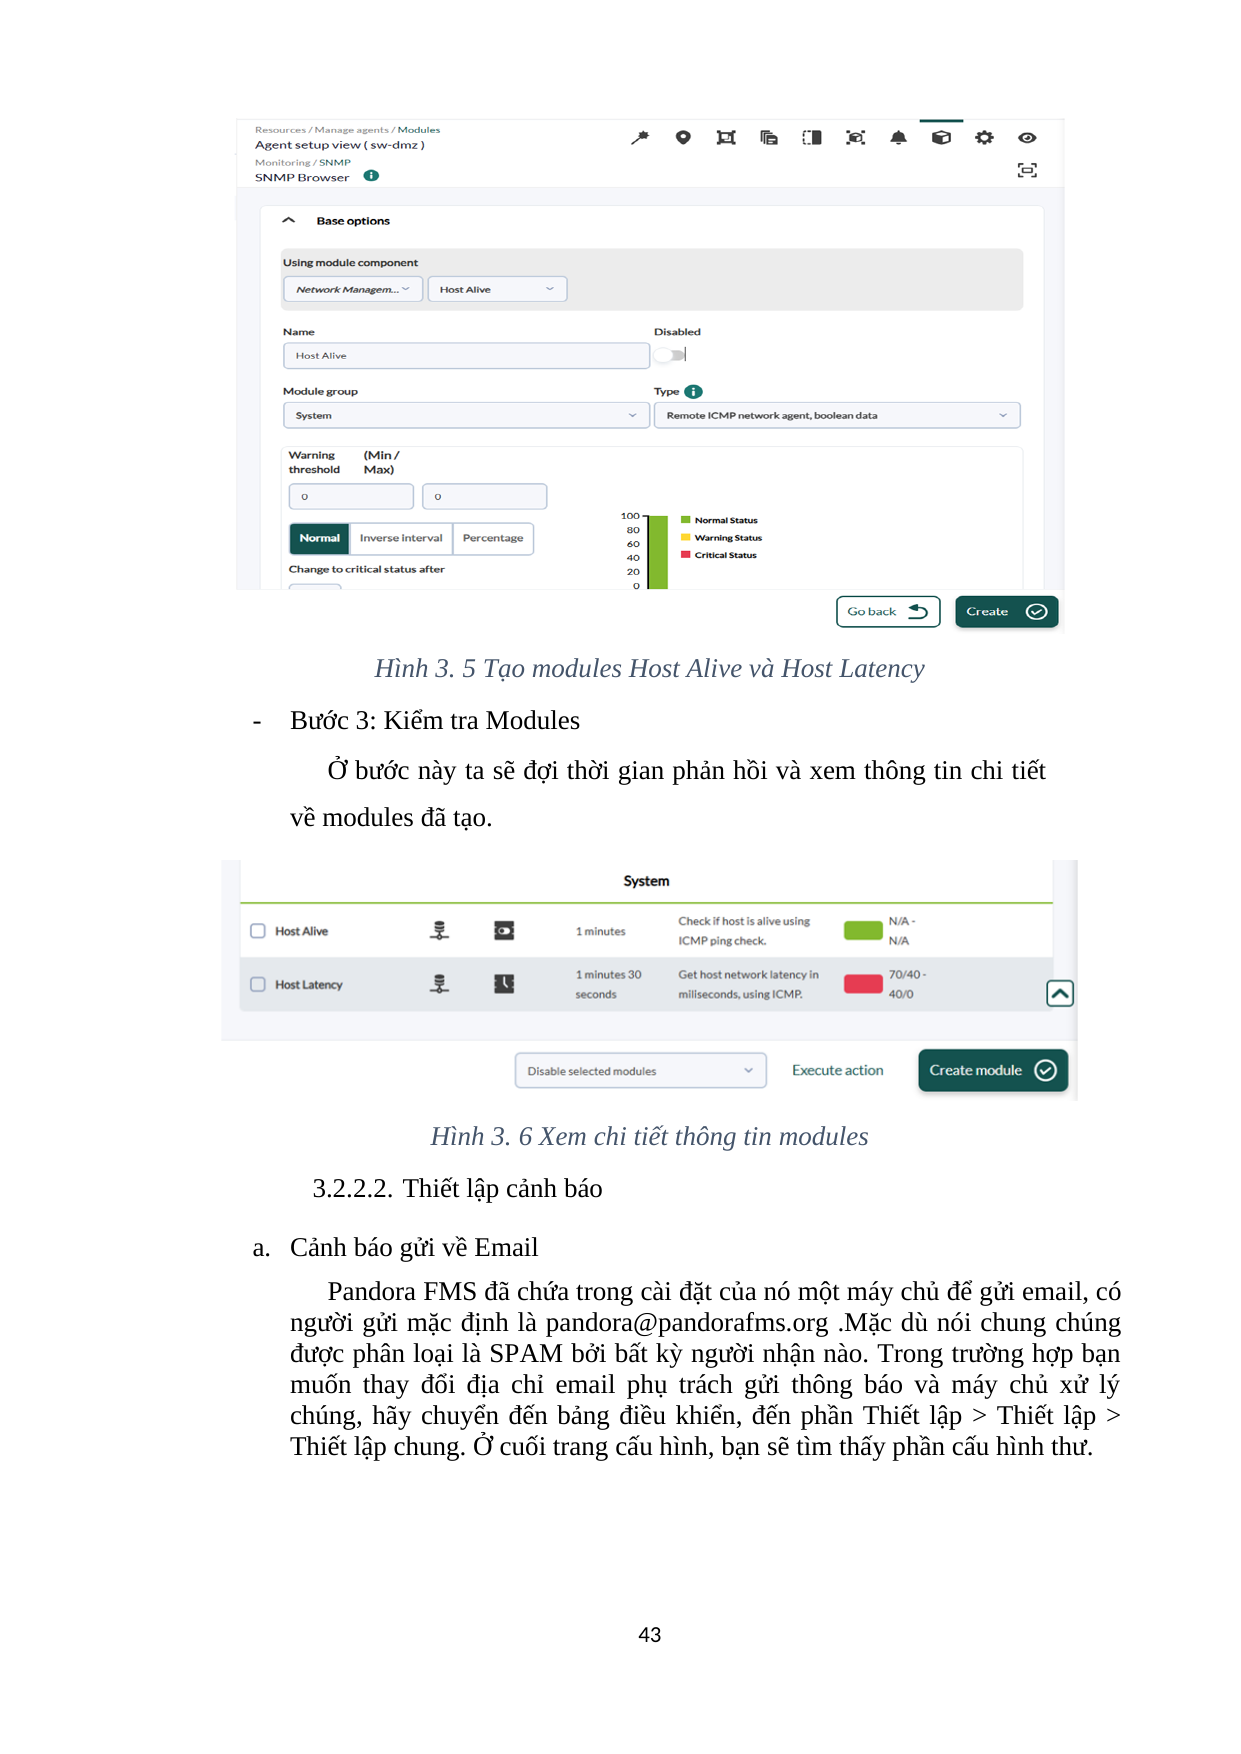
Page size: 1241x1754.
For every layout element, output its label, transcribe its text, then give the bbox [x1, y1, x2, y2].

list Bước 3: Kiểm tra Modules [252, 704, 1122, 735]
text Thiết lập cảnh báo [252, 1172, 1122, 1203]
text Hình 3. 6 Xem chi tiết thông tin modules [177, 1120, 1122, 1151]
picture [234, 118, 1065, 634]
text Hình 3. 5 Tạo modules Host Alive và Host Latency [177, 652, 1122, 683]
list Cảnh báo gửi về Email [252, 1231, 1122, 1262]
text Pandora FMS đã chứa trong cài đặt của nó một máy chủ để gửi email, có người gửi mặc định là pandora@pandorafms.org .Mặc dù nói chung chúng được phân loại là SPAM bởi bất kỳ người nhận nào. Trong trường hợp bạn muốn thay đổi địa chỉ email phụ trách gửi thông báo và máy chủ xử lý chúng, hãy chuyển đến bảng điều khiển, đến phần Thiết lập > Thiết lập > Thiết lập chung. Ở cuối trang cấu hình, bạn sẽ tìm thấy phần cấu hình thư. [290, 1275, 1122, 1462]
picture [221, 860, 1078, 1101]
text Ở bước này ta sẽ đợi thời gian phản hồi và xem thông tin chi tiết về modules đã tạo. [290, 754, 1047, 832]
